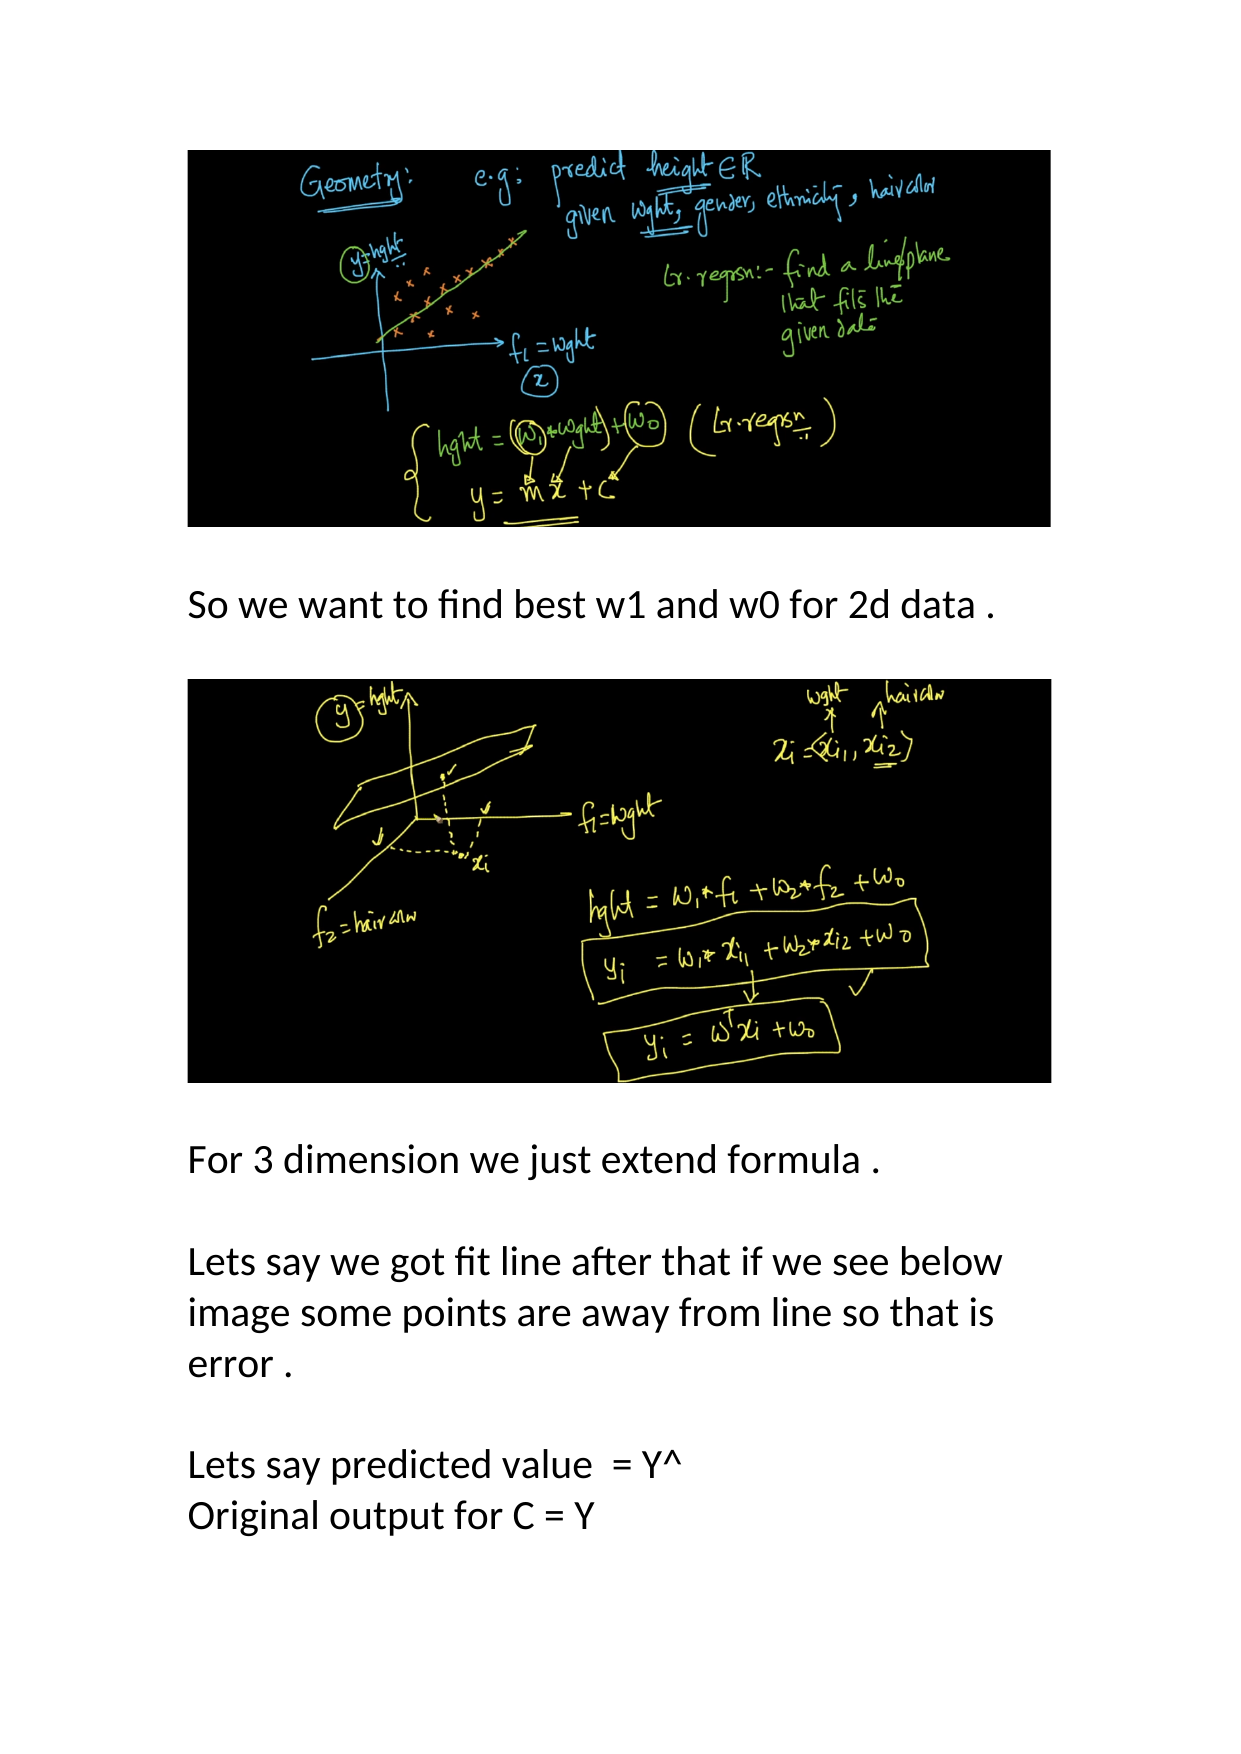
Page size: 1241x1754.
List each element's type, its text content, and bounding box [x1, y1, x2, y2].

list For 3 dimension we just extend formula . [187, 1133, 1053, 1184]
picture [187, 150, 1051, 527]
list Original output for C = Y [187, 1489, 1053, 1540]
list Lets say predicted value = Y^ [187, 1438, 1053, 1489]
list So we want to find best w1 and w0 for 2d data . [187, 578, 1053, 629]
picture [187, 679, 1052, 1083]
list Lets say we got fit line after that if we see below image some points are away from line so that is error . [187, 1235, 1053, 1388]
